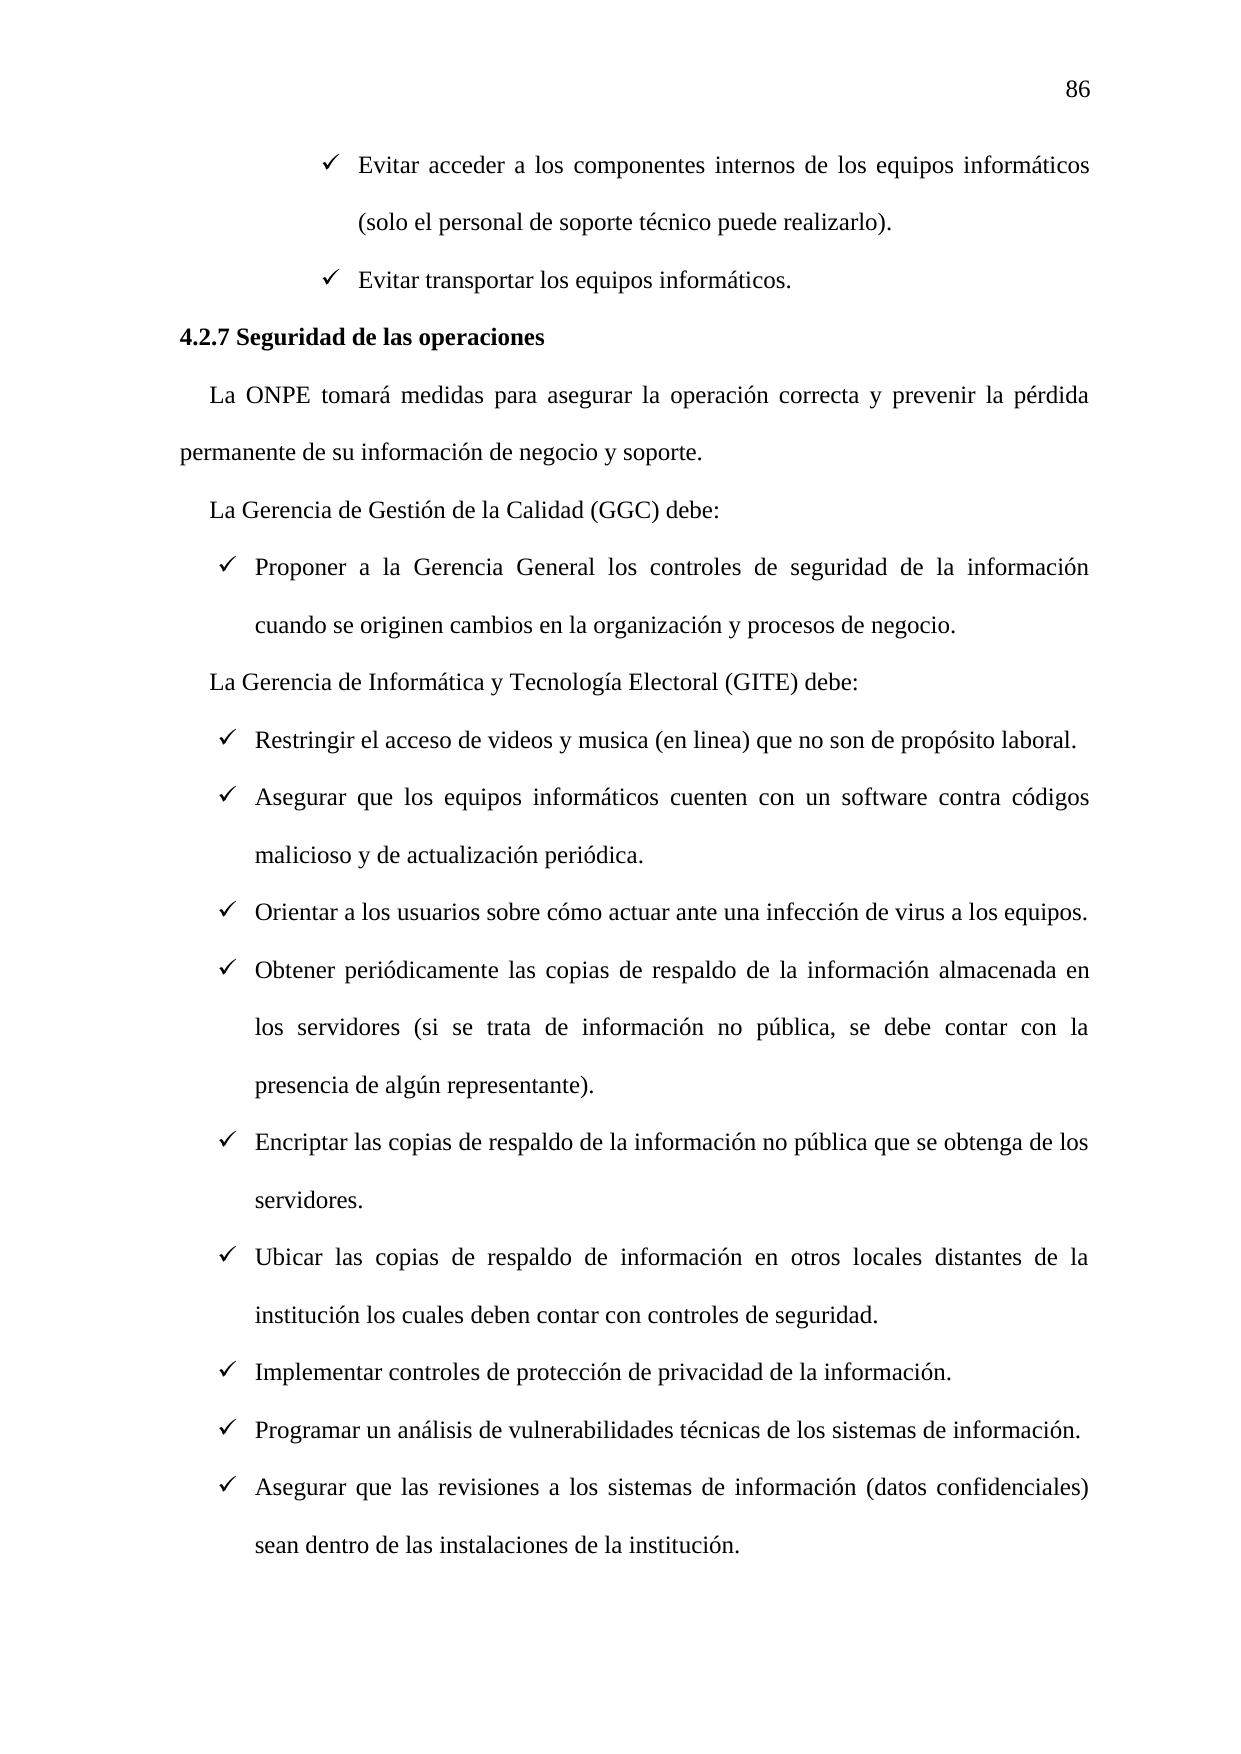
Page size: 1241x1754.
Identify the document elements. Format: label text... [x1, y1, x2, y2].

text La Gerencia de Informática y Tecnología Electoral (GITE) debe: [179, 667, 1090, 696]
text La Gerencia de Gestión de la Calidad (GGC) debe: [179, 495, 1090, 524]
list Obtener periódicamente las copias de respaldo de la información almacenada en los servidores (si se trata de información no pública, se debe contar con la presencia de algún representante). [217, 955, 1090, 1099]
list Evitar acceder a los componentes internos de los equipos informáticos (solo el personal de soporte técnico puede realizarlo). [320, 150, 1090, 236]
list Asegurar que los equipos informáticos cuenten con un software contra códigos malicioso y de actualización periódica. [217, 782, 1090, 869]
list Evitar transportar los equipos informáticos. [320, 265, 1090, 294]
list Ubicar las copias de respaldo de información en otros locales distantes de la institución los cuales deben contar con controles de seguridad. [217, 1242, 1090, 1329]
list Restringir el acceso de videos y musica (en linea) que no son de propósito laboral. [217, 725, 1090, 754]
list Proponer a la Gerencia General los controles de seguridad de la información cuando se originen cambios en la organización y procesos de negocio. [217, 552, 1090, 639]
list Implementar controles de protección de privacidad de la información. [217, 1357, 1090, 1386]
list Encriptar las copias de respaldo de la información no pública que se obtenga de los servidores. [217, 1127, 1090, 1214]
text La ONPE tomará medidas para asegurar la operación correcta y prevenir la pérdida permanente de su información de negocio y soporte. [179, 380, 1090, 466]
subtitle 4.2.7 Seguridad de las operaciones [150, 322, 1090, 351]
list Programar un análisis de vulnerabilidades técnicas de los sistemas de información. [217, 1415, 1090, 1444]
list Orientar a los usuarios sobre cómo actuar ante una infección de virus a los equipos. [217, 897, 1090, 926]
list Asegurar que las revisiones a los sistemas de información (datos confidenciales) sean dentro de las instalaciones de la institución. [217, 1472, 1090, 1559]
